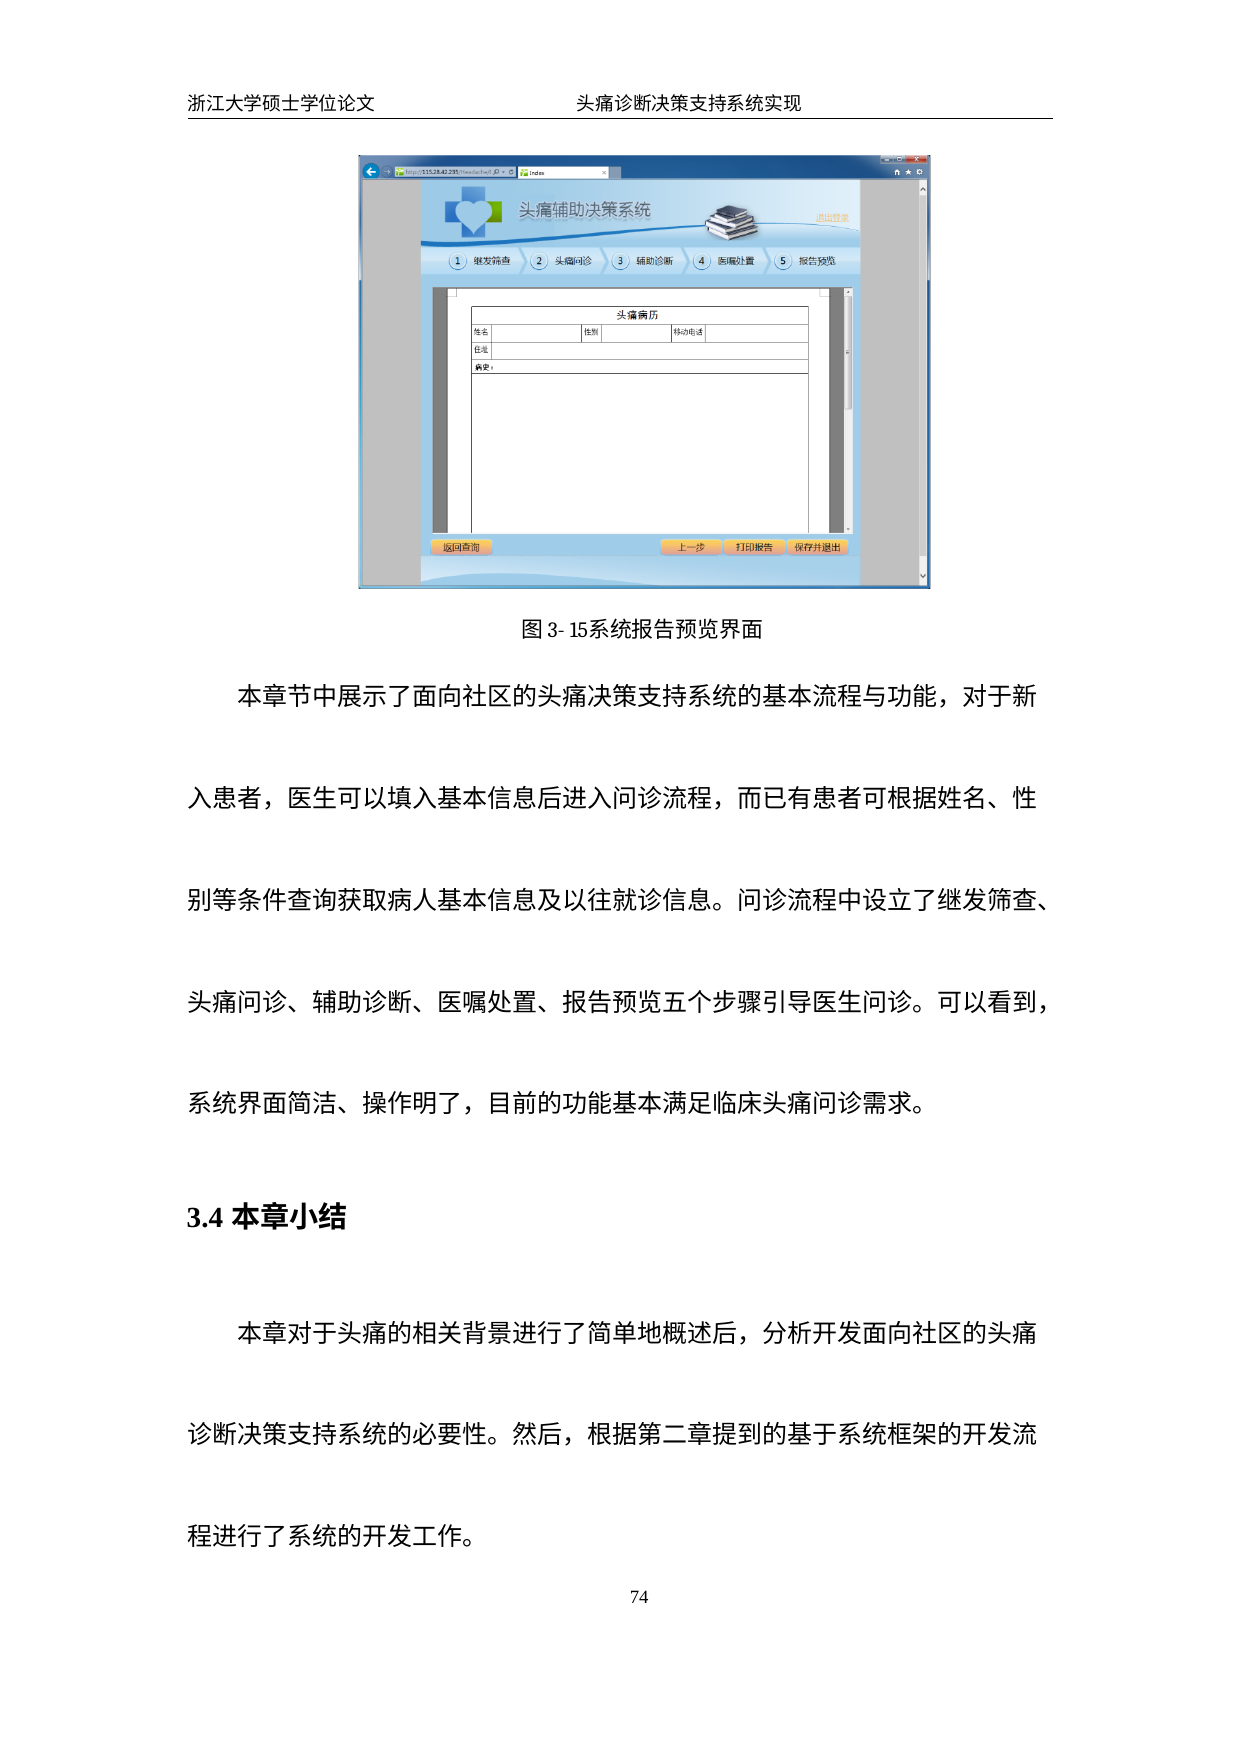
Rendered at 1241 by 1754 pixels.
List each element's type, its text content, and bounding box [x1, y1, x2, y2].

subtitle 本章小结 [186, 1181, 1053, 1249]
text 图3- 15系统报告预览界面 [187, 611, 1053, 645]
picture [358, 155, 932, 589]
text 本章节中展示了面向社区的头痛决策支持系统的基本流程与功能，对于新入患者，医生可以填入基本信息后进入问诊流程，而已有患者可根据姓名、性别等条件查询获取病人基本信息及以往就诊信息。问诊流程中设立了继发筛查、头痛问诊、辅助诊断、医嘱处置、报告预览五个步骤引导医生问诊。可以看到，系统界面简洁、操作明了，目前的功能基本满足临床头痛问诊需求。 [187, 661, 1053, 1136]
text 本章对于头痛的相关背景进行了简单地概述后，分析开发面向社区的头痛诊断决策支持系统的必要性。然后，根据第二章提到的基于系统框架的开发流程进行了系统的开发工作。 [187, 1297, 1053, 1569]
